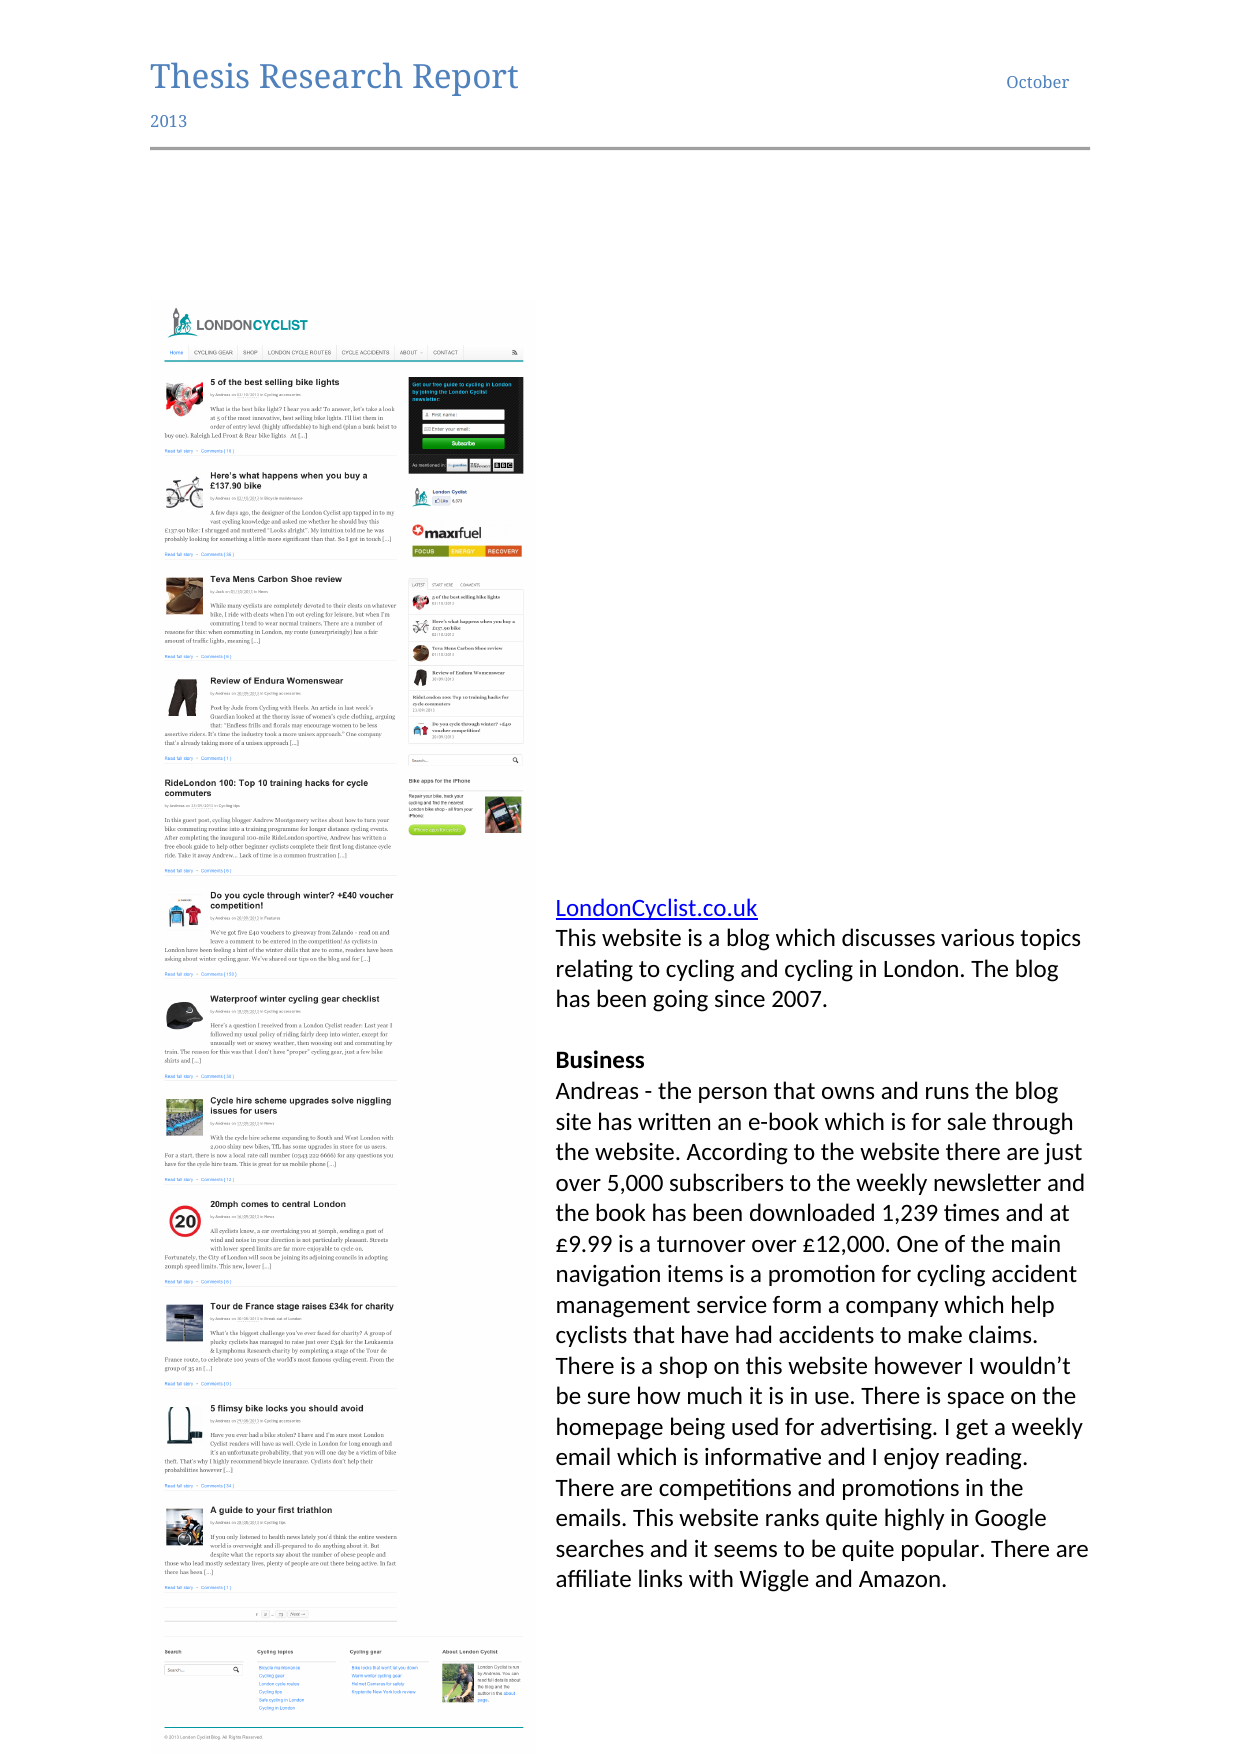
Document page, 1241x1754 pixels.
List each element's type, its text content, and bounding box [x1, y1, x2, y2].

picture [150, 299, 537, 1754]
text This website is a blog which discusses various topics relating to cycling and cycling in London. The blog has been going since 2007. [537, 922, 1090, 1014]
text Andreas - the person that owns and runs the blog site has written an e-book which is for sale through the website. According to the website there are just over 5,000 subscribers to the weekly newsletter and the book has been downloaded 1,239 times and at £9.99 is a turnover over £12,000. One of the main navigation items is a promotion for cycling accident management service form a company which help cyclists that have had accidents to make claims. There is a shop on this website however I wouldn’t be sure how much it is in use. There is space on the homepage being used for advertising. I get a weekly email which is informative and I enjoy reading. There are competitions and promotions in the emails. This website ranks quite highly in Google searches and it seems to be quite popular. There are affiliate links with Wiggle and Amazon. [537, 1075, 1090, 1594]
text LondonCyclist.co.uk [537, 892, 1090, 922]
text Business [537, 1044, 1090, 1075]
